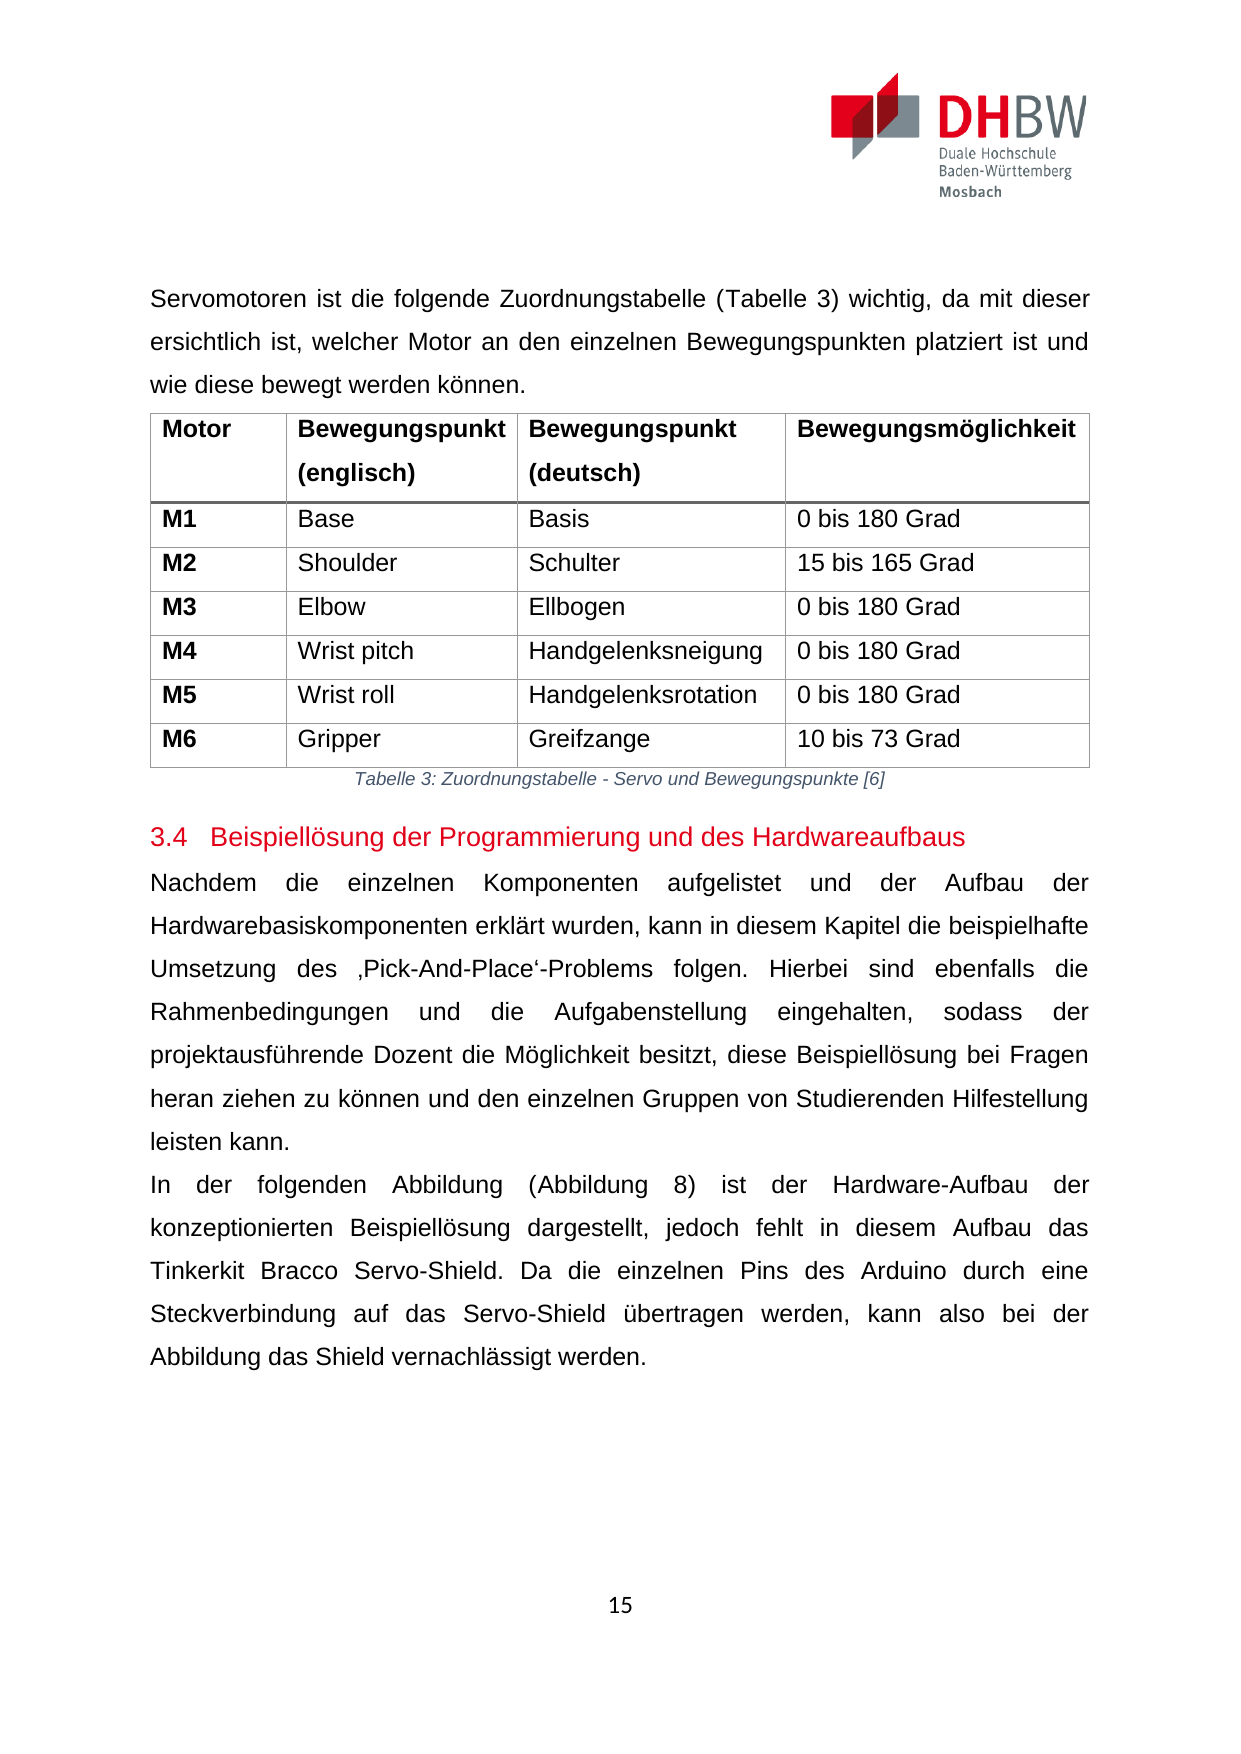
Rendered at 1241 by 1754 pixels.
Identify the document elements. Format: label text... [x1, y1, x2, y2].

table_cell M6 [151, 724, 286, 767]
table_cell 0 bis 180 Grad [786, 592, 1089, 635]
table_cell 0 bis 180 Grad [786, 680, 1089, 723]
table_cell 0 bis 180 Grad [786, 636, 1089, 679]
text In der folgenden Abbildung (Abbildung 8) ist der Hardware-Aufbau der konzeptionierten Beispiellösung dargestellt, jedoch fehlt in diesem Aufbau das Tinkerkit Bracco Servo-Shield. Da die einzelnen Pins des Arduino durch eine Steckverbindung auf das Servo-Shield übertragen werden, kann also bei der Abbildung das Shield vernachlässigt werden. [150, 1170, 1090, 1371]
table_cell 15 bis 165 Grad [786, 548, 1089, 591]
table_cell M3 [151, 592, 286, 635]
table_cell Wrist roll [287, 680, 517, 723]
table_cell Basis [518, 504, 785, 547]
table_header Motor [151, 414, 286, 501]
picture [831, 73, 1087, 197]
table_cell Gripper [287, 724, 517, 767]
table_cell Greifzange [518, 724, 785, 767]
table_cell M1 [151, 504, 286, 547]
table_cell Ellbogen [518, 592, 785, 635]
table_cell M5 [151, 680, 286, 723]
table_header Bewegungsmöglichkeit [786, 414, 1089, 501]
table_cell Elbow [287, 592, 517, 635]
table_cell Wrist pitch [287, 636, 517, 679]
text Nachdem die einzelnen Komponenten aufgelistet und der Aufbau der Hardwarebasiskomponenten erklärt wurden, kann in diesem Kapitel die beispielhafte Umsetzung des ‚Pick-And-Place‘-Problems folgen. Hierbei sind ebenfalls die Rahmenbedingungen und die Aufgabenstellung eingehalten, sodass der projektausführende Dozent die Möglichkeit besitzt, diese Beispiellösung bei Fragen heran ziehen zu können und den einzelnen Gruppen von Studierenden Hilfestellung leisten kann. [150, 868, 1090, 1156]
subtitle Beispiellösung der Programmierung und des Hardwareaufbaus [150, 821, 1090, 852]
table_header Bewegungspunkt (englisch) [287, 414, 517, 501]
table_cell M2 [151, 548, 286, 591]
table_cell Shoulder [287, 548, 517, 591]
table_cell 0 bis 180 Grad [786, 504, 1089, 547]
table_cell Handgelenksrotation [518, 680, 785, 723]
text Tabelle 3: Zuordnungstabelle - Servo und Bewegungspunkte [150, 768, 1090, 789]
table_cell Schulter [518, 548, 785, 591]
table_header Bewegungspunkt (deutsch) [518, 414, 785, 501]
table_cell M4 [151, 636, 286, 679]
table_cell Handgelenksneigung [518, 636, 785, 679]
table_cell 10 bis 73 Grad [786, 724, 1089, 767]
table_cell Base [287, 504, 517, 547]
